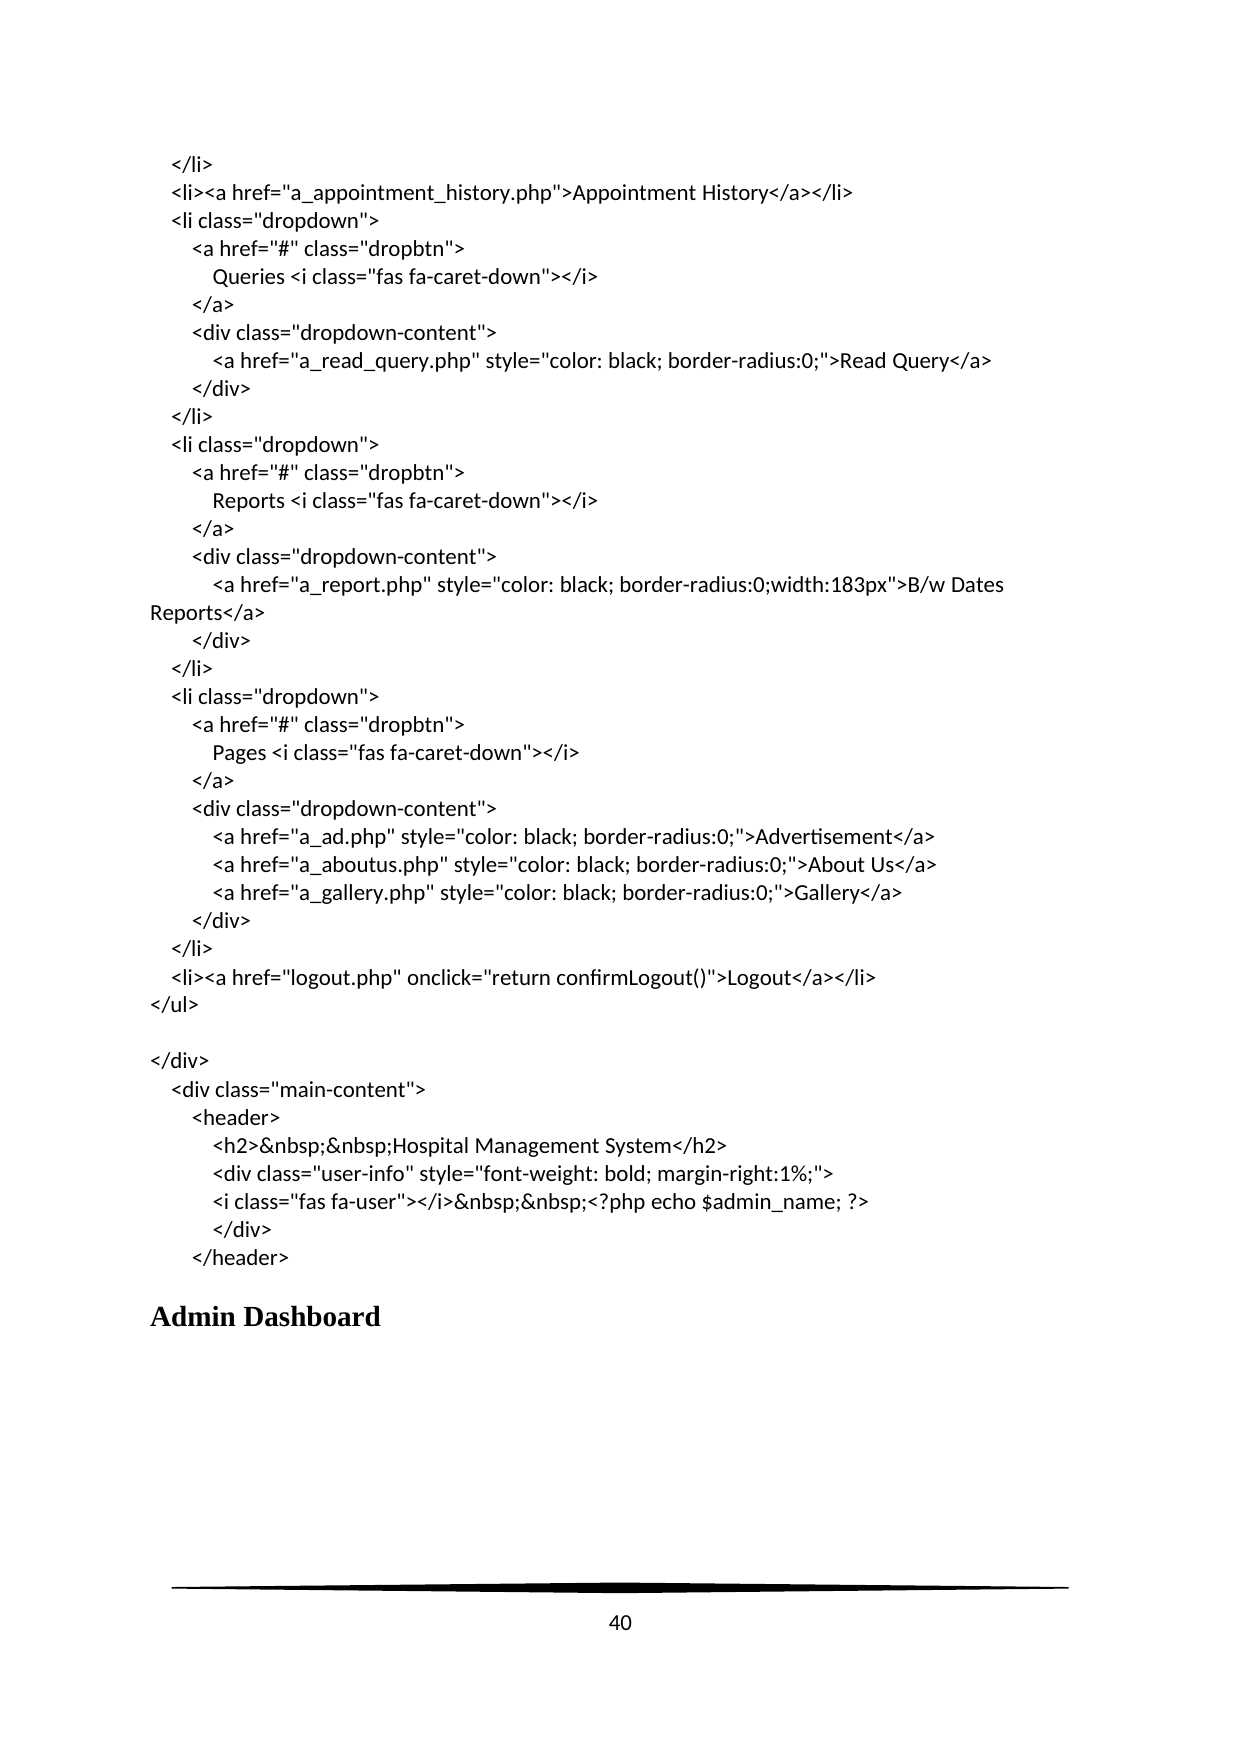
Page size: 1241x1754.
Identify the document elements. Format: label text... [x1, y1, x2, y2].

text <li class="dropdown"> [150, 206, 1090, 234]
text <div class="main-content"> [150, 1075, 1090, 1103]
text </li> [150, 654, 1090, 682]
text <div class="dropdown-content"> [150, 542, 1090, 570]
text </li> [150, 934, 1090, 963]
text <a href="#" class="dropbtn"> [150, 710, 1090, 738]
text <i class="fas fa-user"></i>&nbsp;&nbsp;<?php echo $admin_name; ?> [150, 1187, 1090, 1215]
text </li> [150, 150, 1090, 178]
text <a href="a_read_query.php" style="color: black; border-radius:0;">Read Query</a> [150, 346, 1090, 374]
text <div class="user-info" style="font-weight: bold; margin-right:1%;"> [150, 1159, 1090, 1187]
text <a href="a_gallery.php" style="color: black; border-radius:0;">Gallery</a> [150, 878, 1090, 907]
text </div> [150, 1215, 1090, 1243]
text <a href="#" class="dropbtn"> [150, 458, 1090, 486]
text </div> [150, 626, 1090, 654]
text </a> [150, 514, 1090, 542]
text <li class="dropdown"> [150, 682, 1090, 710]
text </a> [150, 766, 1090, 794]
text Admin Dashboard [150, 1299, 1090, 1332]
text Pages <i class="fas fa-caret-down"></i> [150, 738, 1090, 766]
text </ul> [150, 991, 1090, 1019]
text <div class="dropdown-content"> [150, 318, 1090, 346]
text Queries <i class="fas fa-caret-down"></i> [150, 262, 1090, 290]
text </li> [150, 402, 1090, 430]
text <li><a href="a_appointment_history.php">Appointment History</a></li> [150, 178, 1090, 206]
text </a> [150, 290, 1090, 318]
text <a href="a_ad.php" style="color: black; border-radius:0;">Advertisement</a> [150, 822, 1090, 851]
text </div> [150, 907, 1090, 934]
text <li class="dropdown"> [150, 430, 1090, 458]
text </div> [150, 374, 1090, 402]
text <a href="a_aboutus.php" style="color: black; border-radius:0;">About Us</a> [150, 851, 1090, 878]
text Reports <i class="fas fa-caret-down"></i> [150, 486, 1090, 514]
text <header> [150, 1103, 1090, 1131]
text <h2>&nbsp;&nbsp;Hospital Management System</h2> [150, 1131, 1090, 1159]
text <a href="#" class="dropbtn"> [150, 234, 1090, 262]
text <div class="dropdown-content"> [150, 794, 1090, 822]
text <li><a href="logout.php" onclick="return confirmLogout()">Logout</a></li> [150, 963, 1090, 991]
text </div> [150, 1047, 1090, 1075]
text <a href="a_report.php" style="color: black; border-radius:0;width:183px">B/w Dates Reports</a> [150, 570, 1090, 626]
text </header> [150, 1243, 1090, 1271]
